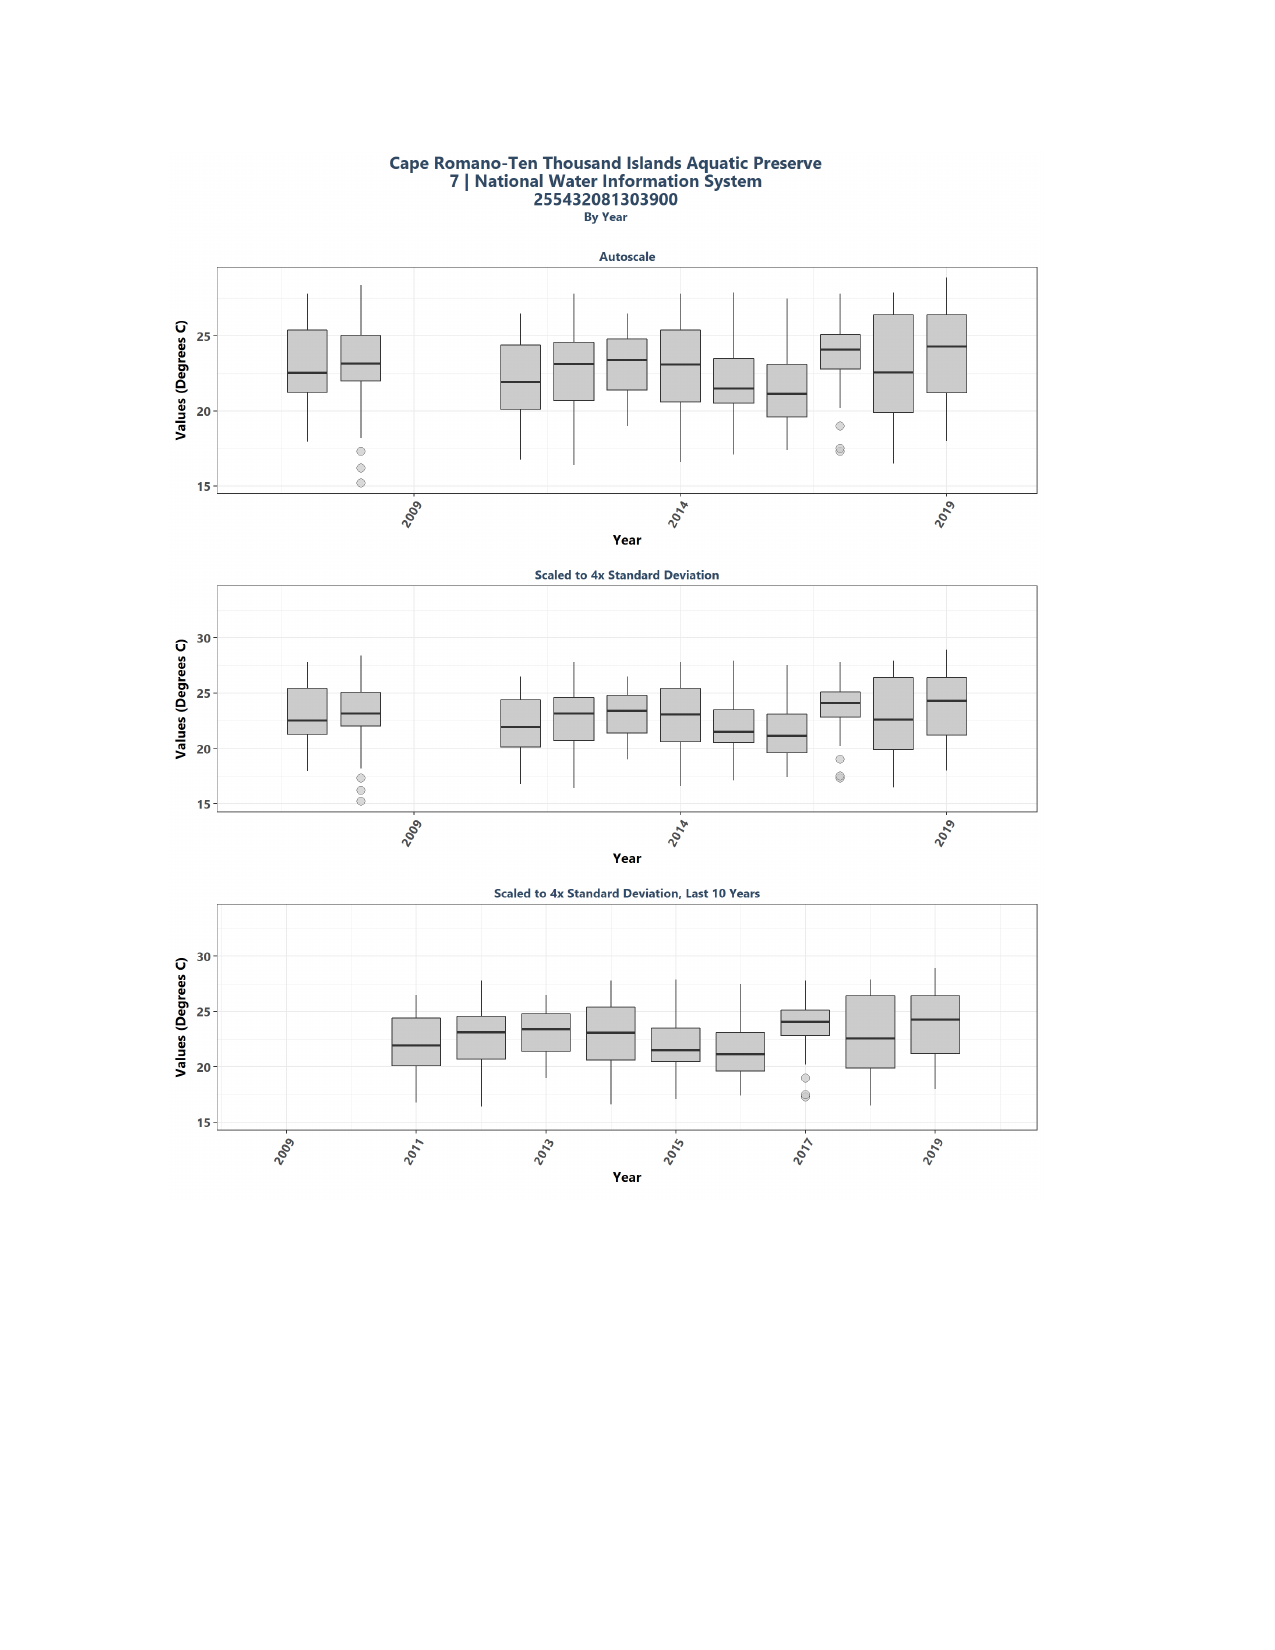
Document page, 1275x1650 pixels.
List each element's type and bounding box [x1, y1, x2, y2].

picture [168, 150, 1044, 1200]
